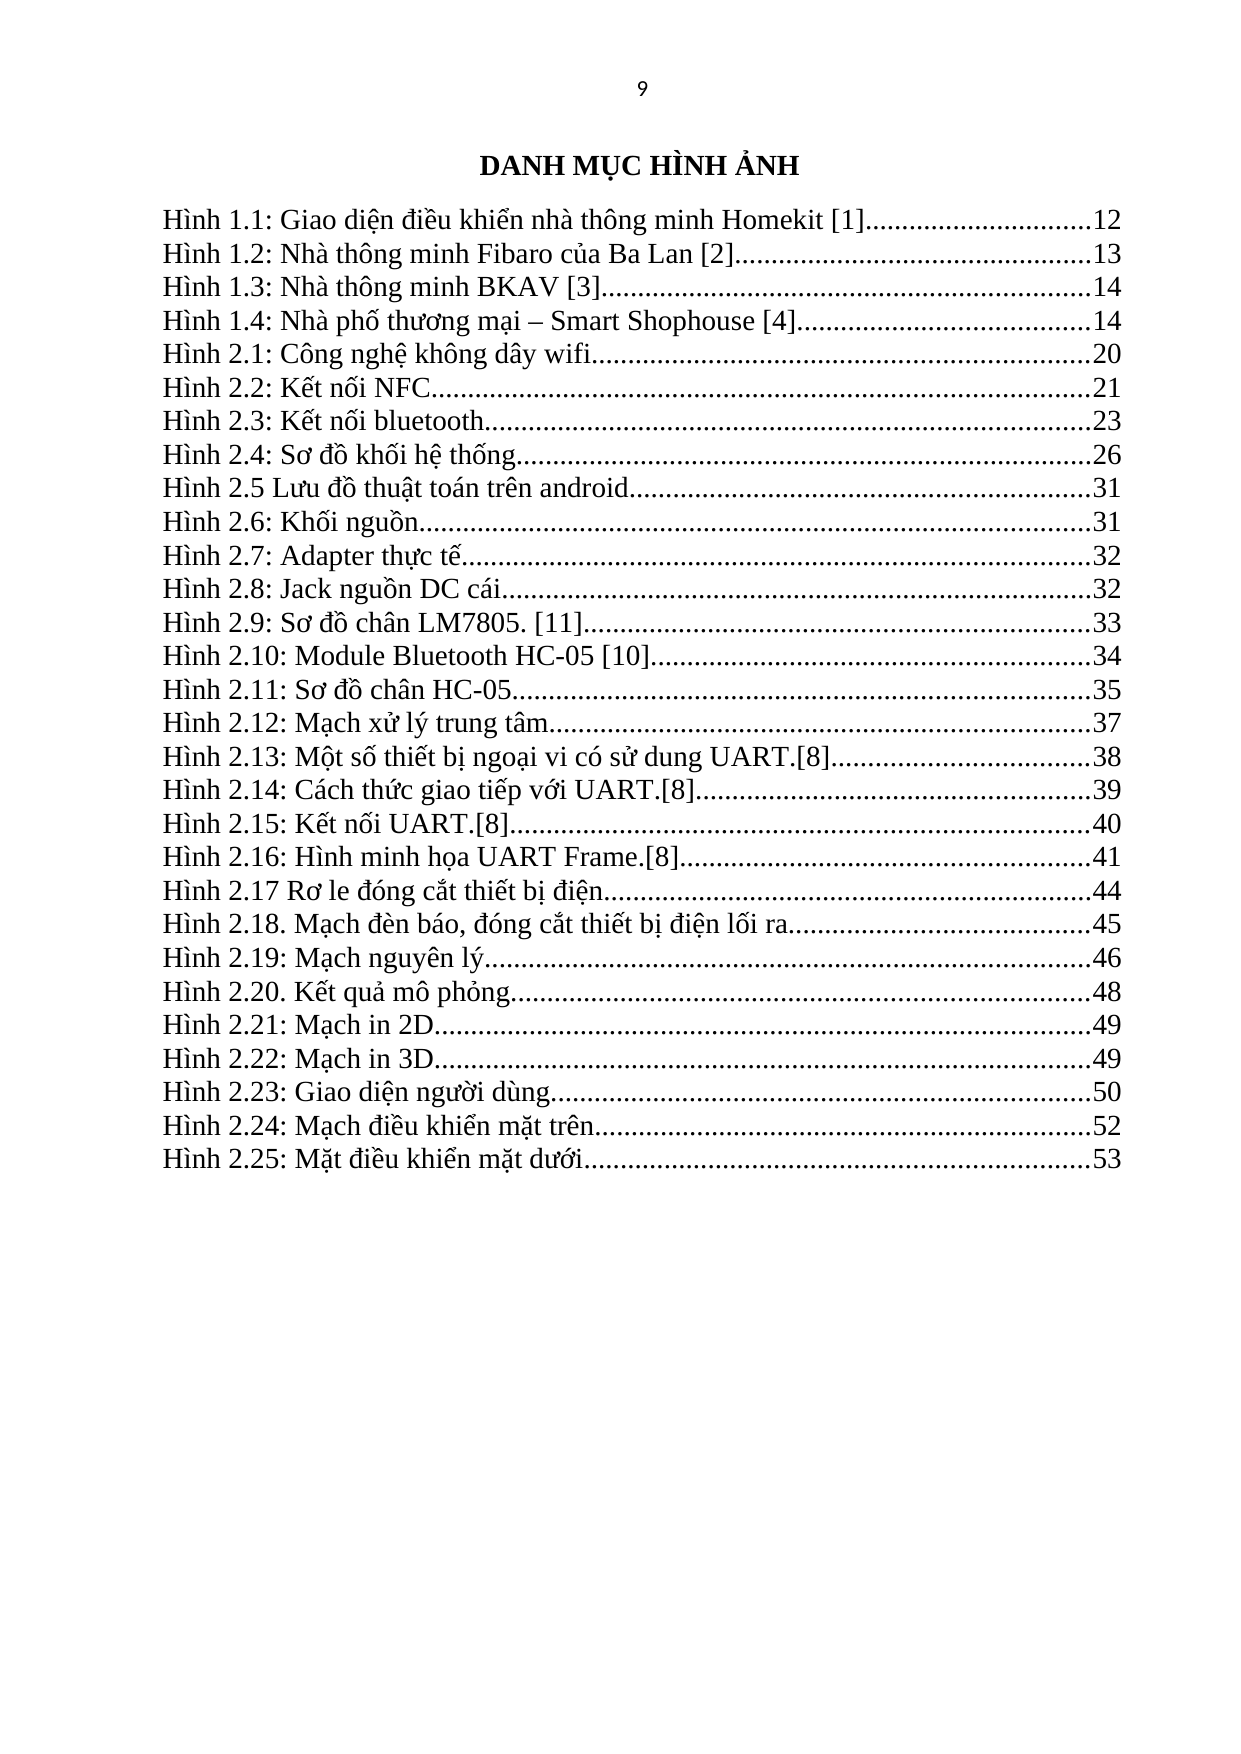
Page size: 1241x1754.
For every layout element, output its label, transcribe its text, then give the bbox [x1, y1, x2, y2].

text Hình 1.3: Nhà thông minh BKAV [3] 14 [162, 269, 1122, 303]
text Hình 1.1: Giao diện điều khiển nhà thông minh Homekit [1] 12 [162, 202, 1122, 236]
text Hình 2.23: Giao diện người dùng 50 [162, 1074, 1122, 1108]
text Hình 1.4: Nhà phố thương mại – Smart Shophouse [4] 14 [162, 303, 1122, 336]
text Hình 2.2: Kết nối NFC 21 [162, 370, 1122, 403]
text Hình 2.21: Mạch in 2D 49 [162, 1007, 1122, 1041]
text Hình 2.1: Công nghệ không dây wifi 20 [162, 336, 1122, 370]
text Hình 2.10: Module Bluetooth HC-05 [10] 34 [162, 638, 1122, 672]
text Hình 2.11: Sơ đồ chân HC-05. 35 [162, 672, 1122, 705]
text Hình 2.13: Một số thiết bị ngoại vi có sử dung UART.[8] 38 [162, 739, 1122, 772]
text Hình 2.5 Lưu đồ thuật toán trên android 31 [162, 471, 1122, 504]
list DANH MỤC HÌNH ẢNH [193, 148, 1086, 181]
text Hình 2.24: Mạch điều khiển mặt trên 52 [162, 1108, 1122, 1141]
text Hình 2.12: Mạch xử lý trung tâm 37 [162, 705, 1122, 739]
text Hình 2.9: Sơ đồ chân LM7805. [11] 33 [162, 605, 1122, 638]
text Hình 2.17 Rơ le đóng cắt thiết bị điện 44 [162, 873, 1122, 907]
text Hình 2.4: Sơ đồ khối hệ thống 26 [162, 437, 1122, 471]
text Hình 2.20. Kết quả mô phỏng 48 [162, 974, 1122, 1007]
text Hình 2.6: Khối nguồn 31 [162, 504, 1122, 538]
text Hình 2.16: Hình minh họa UART Frame.[8] 41 [162, 839, 1122, 873]
text Hình 2.3: Kết nối bluetooth 23 [162, 403, 1122, 437]
text Hình 2.15: Kết nối UART.[8] 40 [162, 806, 1122, 839]
text Hình 2.18. Mạch đèn báo, đóng cắt thiết bị điện lối ra 45 [162, 907, 1122, 940]
text Hình 2.22: Mạch in 3D 49 [162, 1041, 1122, 1074]
text Hình 2.14: Cách thức giao tiếp với UART.[8] 39 [162, 772, 1122, 806]
text Hình 2.25: Mặt điều khiển mặt dưới 53 [162, 1141, 1122, 1175]
text Hình 2.8: Jack nguồn DC cái 32 [162, 571, 1122, 605]
text Hình 2.7: Adapter thực tế 32 [162, 538, 1122, 571]
text Hình 1.2: Nhà thông minh Fibaro của Ba Lan [2] 13 [162, 236, 1122, 269]
text Hình 2.19: Mạch nguyên lý 46 [162, 940, 1122, 974]
